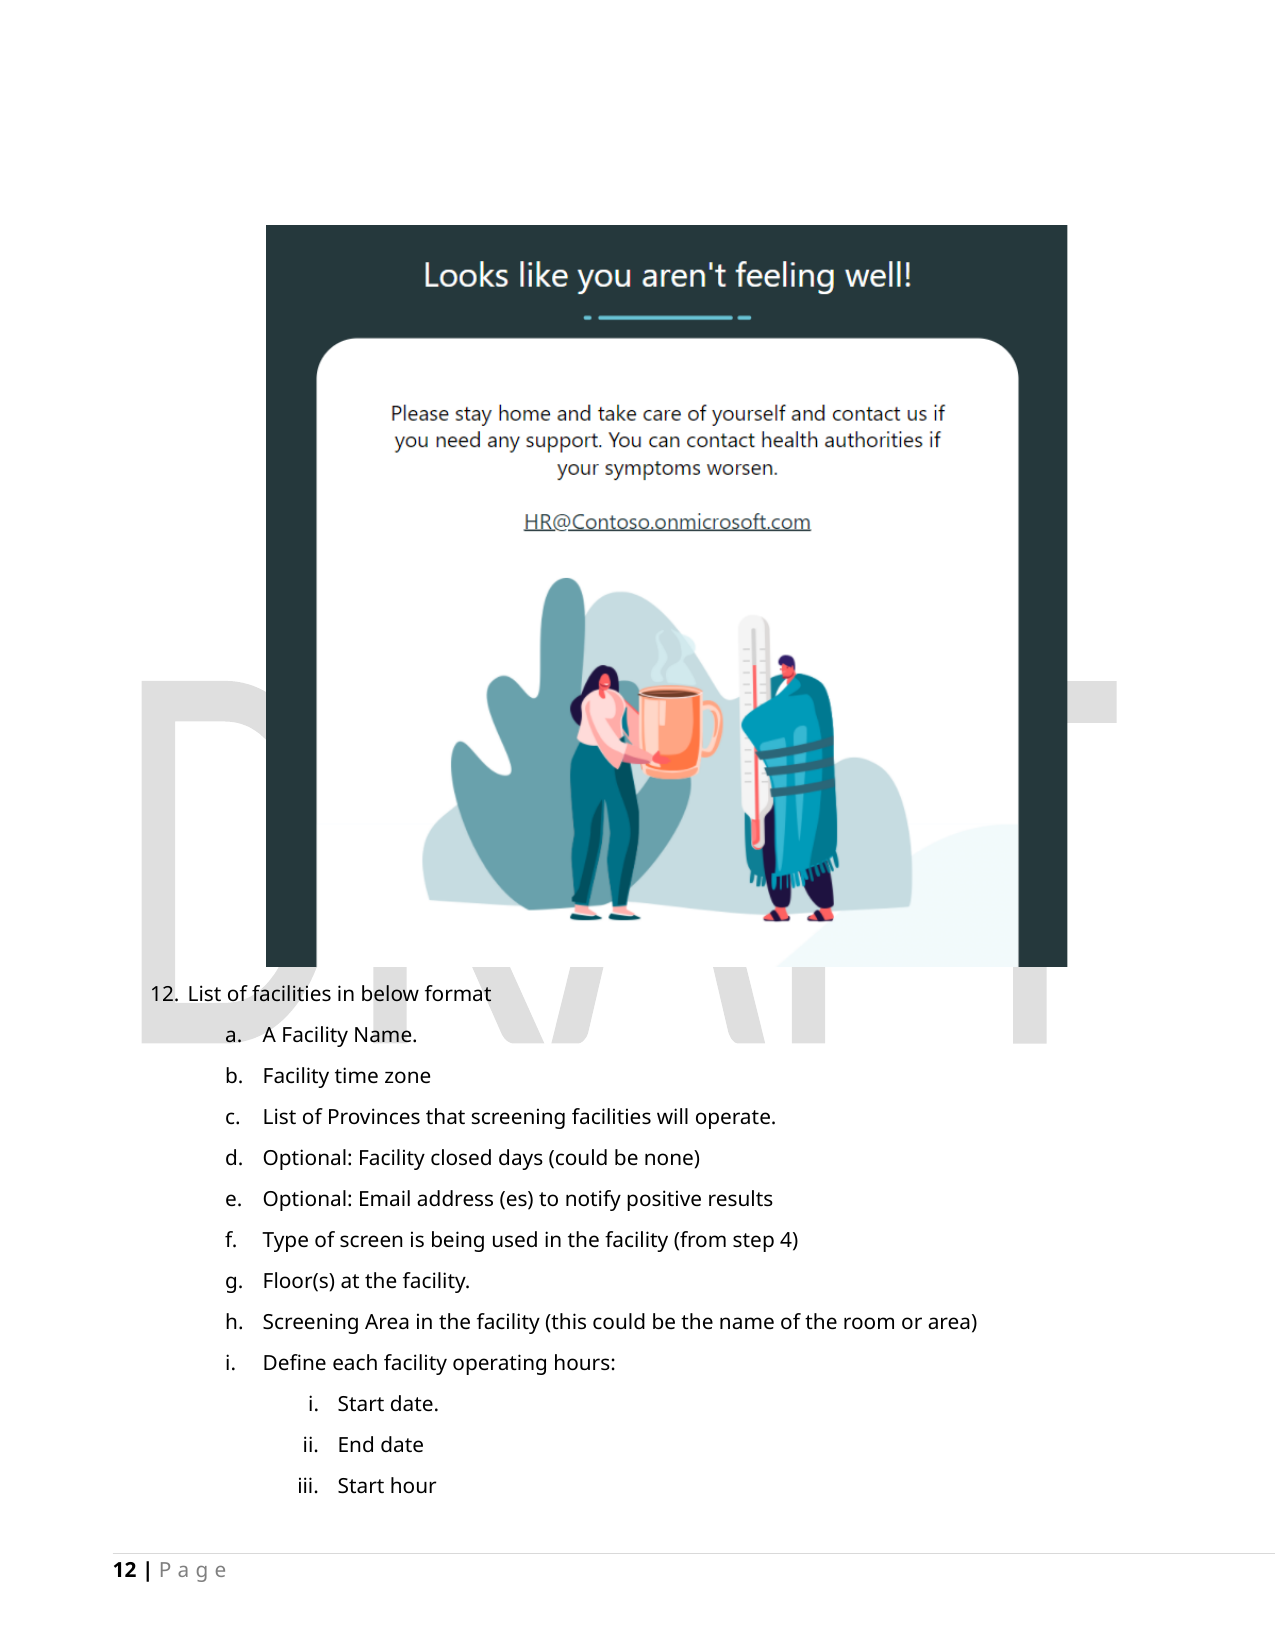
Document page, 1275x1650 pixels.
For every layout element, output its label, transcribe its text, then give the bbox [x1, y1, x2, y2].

list End date [319, 1430, 1146, 1458]
list Type of screen is being used in the facility (from step 4) [225, 1225, 1146, 1254]
list Start hour [319, 1471, 1146, 1499]
list Optional: Facility closed days (could be none) [225, 1143, 1146, 1172]
picture [266, 225, 1068, 967]
list List of facilities in below format [150, 979, 1146, 1008]
list Floor(s) at the facility. [225, 1266, 1146, 1294]
list Facility time zone [225, 1061, 1146, 1090]
list Optional: Email address (es) to notify positive results [225, 1184, 1146, 1213]
list List of Provinces that screening facilities will operate. [225, 1102, 1146, 1131]
list A Facility Name. [225, 1021, 1146, 1049]
list Define each facility operating hours: [225, 1348, 1146, 1376]
list Screening Area in the facility (this could be the name of the room or area) [225, 1307, 1146, 1336]
list Start date. [319, 1389, 1146, 1417]
